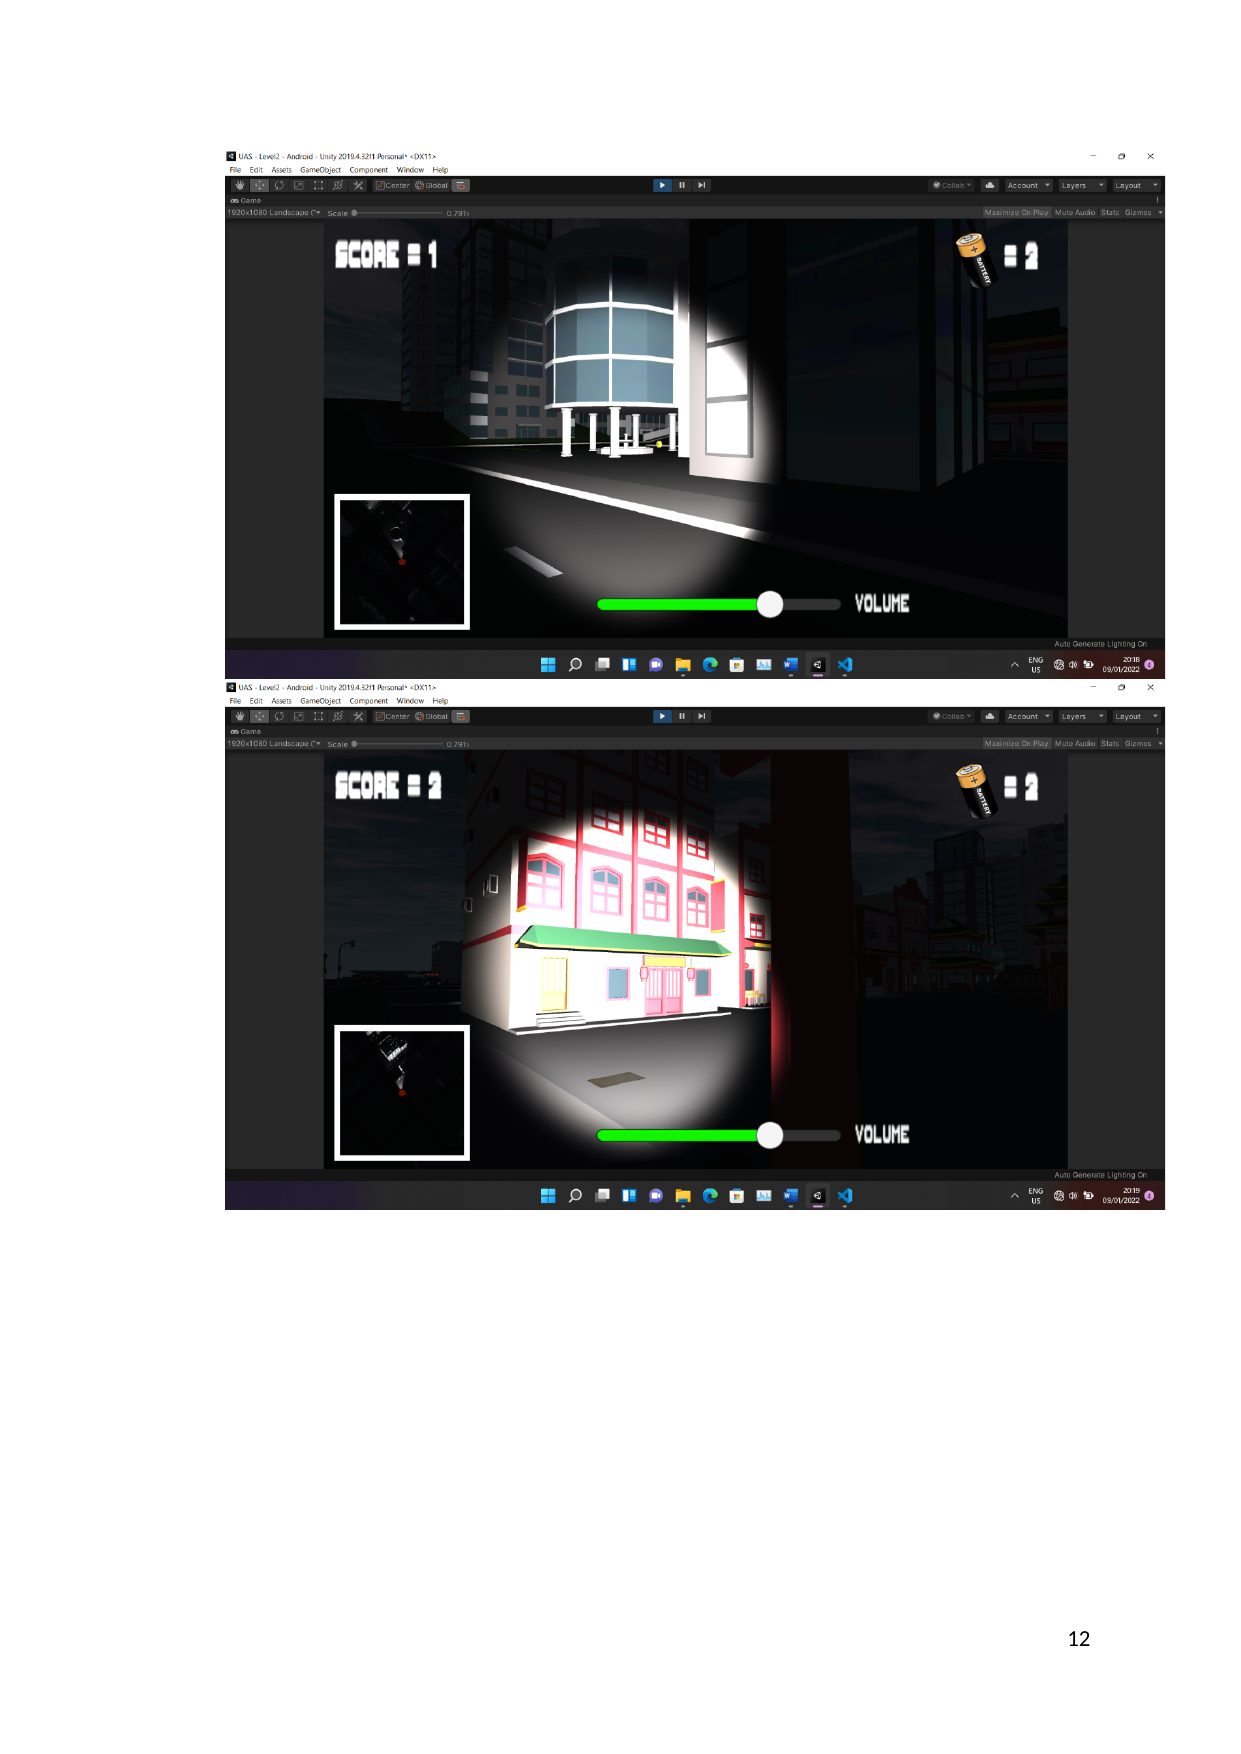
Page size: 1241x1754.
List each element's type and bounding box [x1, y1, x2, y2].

picture [225, 150, 1166, 679]
picture [225, 681, 1166, 1210]
